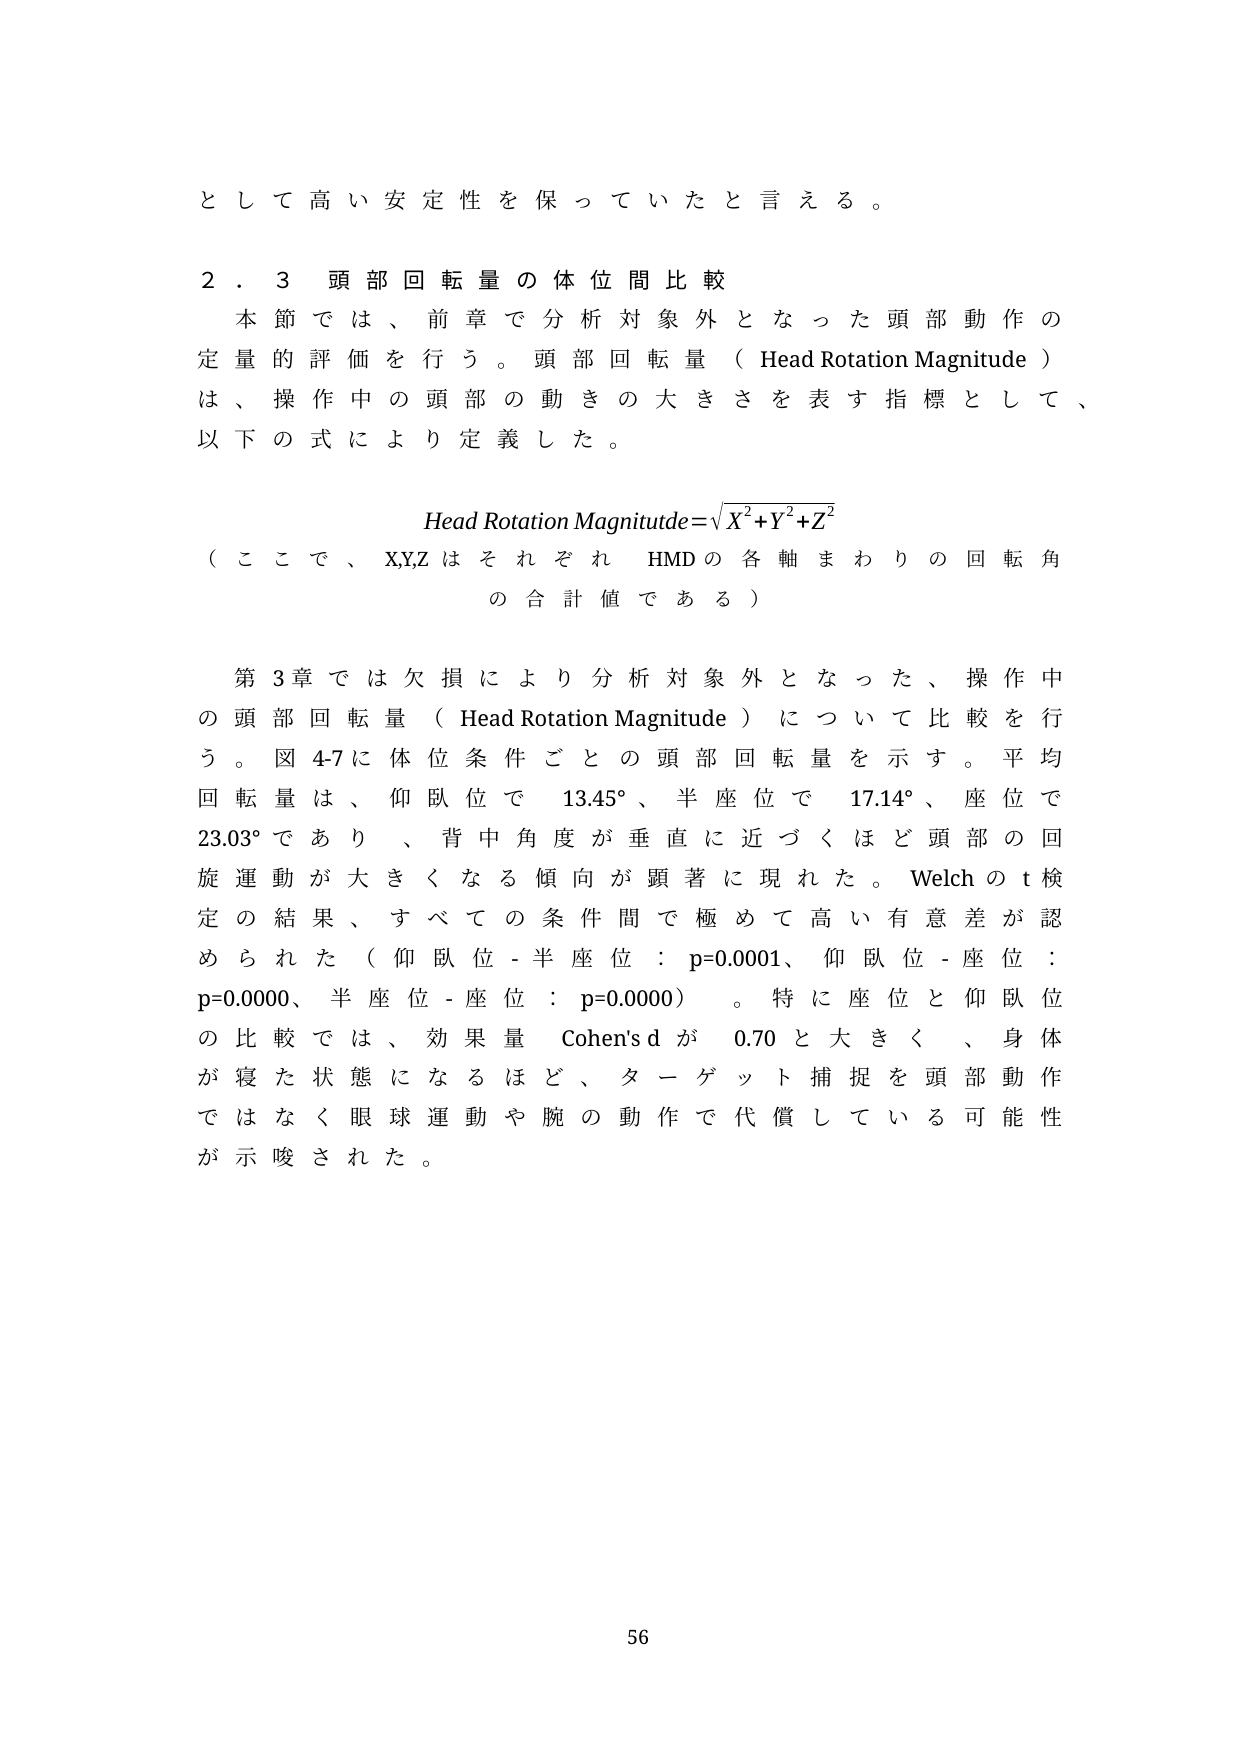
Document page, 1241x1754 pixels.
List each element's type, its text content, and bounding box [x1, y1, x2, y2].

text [197, 179, 1078, 219]
text 第3章では欠損により分析対象外となった、操作中の頭部回転量（Head Rotation Magnitude）について比較を行う。図4-7に体位条件ごとの頭部回転量を示す。平均回転量は、仰臥位で 13.45°、半座位で 17.14°、座位で 23.03° であり 、背中角度が垂直に近づくほど頭部の回旋運動が大きくなる傾向が顕著に現れた。Welchのt検定の結果、すべての条件間で極めて高い有意差が認められた（仰臥位-半座位：p=0.0001、仰臥位-座位：p=0.0000、半座位-座位：p=0.0000） 。特に座位と仰臥位の比較では、効果量 Cohen's d が 0.70 と大きく 、身体が寝た状態になるほど、ターゲット捕捉を頭部動作ではなく眼球運動や腕の動作で代償している可能性が示唆された。 [197, 657, 1078, 1176]
text （ここで、X,Y,Z はそれぞれ HMD の各軸まわりの回転角の合計値である） [197, 538, 1078, 618]
text 本節では、前章で分析対象外となった頭部動作の定量的評価を行う。頭部回転量（Head Rotation Magnitude）は、操作中の頭部の動きの大きさを表す指標として、以下の式により定義した。 [197, 298, 1078, 458]
subtitle ２．３ 頭部回転量の体位間比較 [197, 258, 1078, 298]
